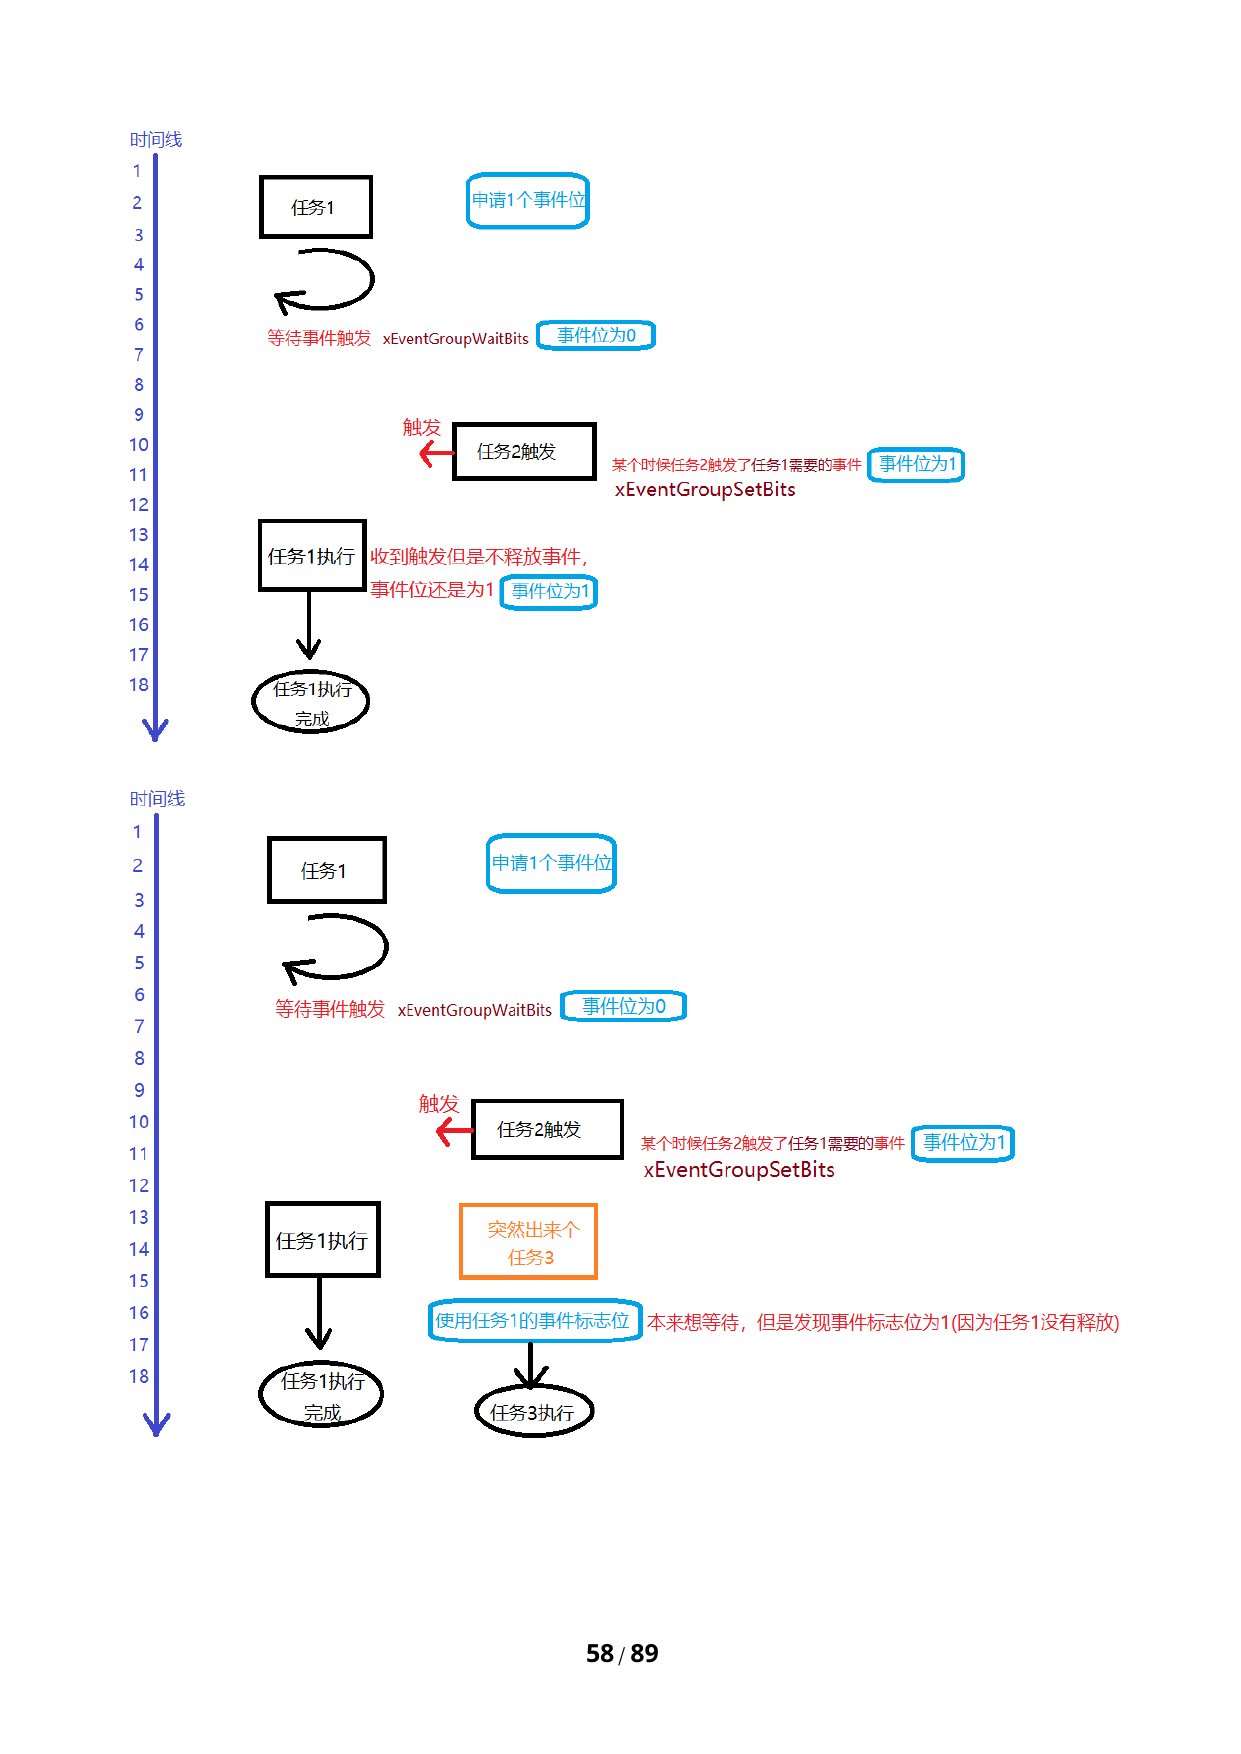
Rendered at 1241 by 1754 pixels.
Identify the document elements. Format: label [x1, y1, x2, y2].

picture [118, 779, 1123, 1447]
picture [118, 129, 972, 745]
